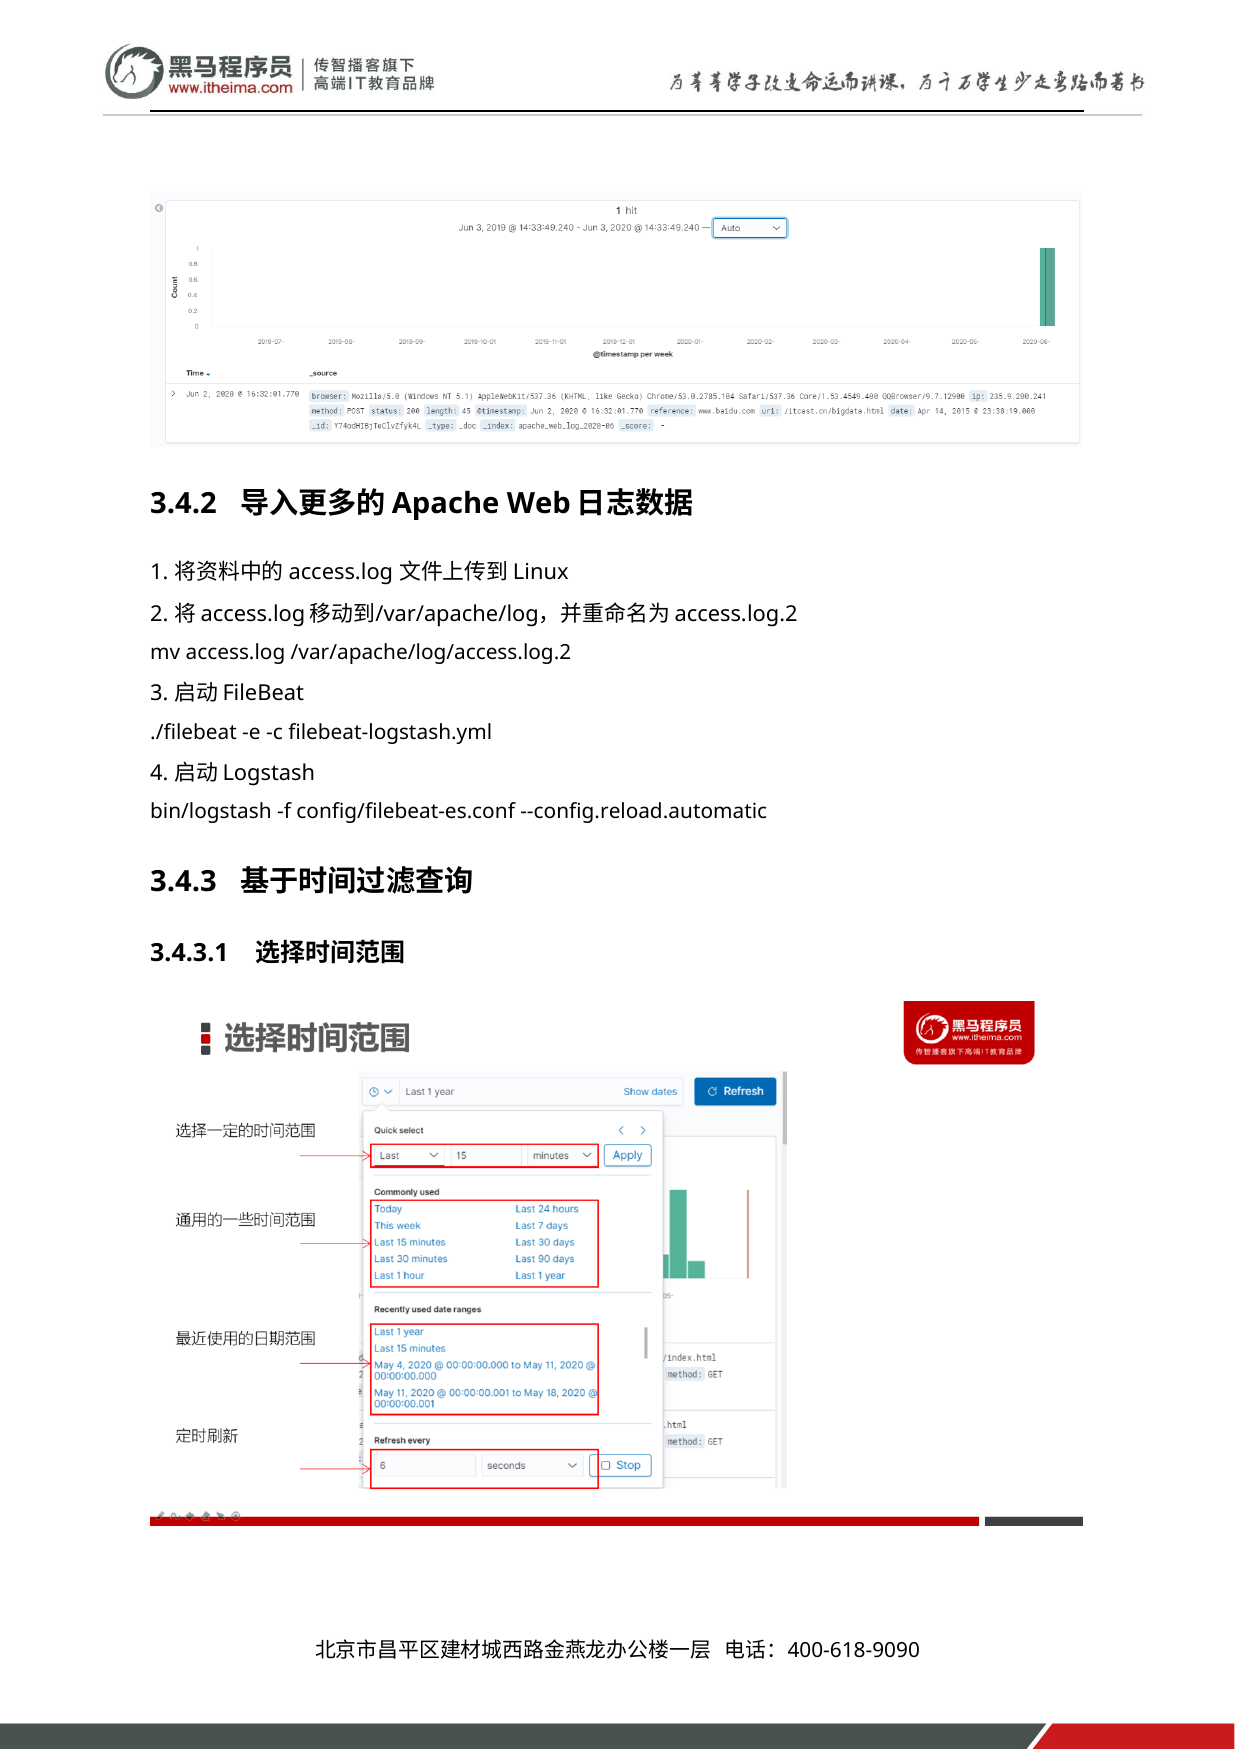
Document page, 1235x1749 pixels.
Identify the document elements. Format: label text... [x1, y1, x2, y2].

list 启动FileBeat [150, 675, 1084, 707]
list 将access.log移动到/var/apache/log，并重命名为access.log.2 [150, 596, 1084, 628]
picture [150, 1001, 1083, 1526]
text bin/logstash -f config/filebeat-es.conf --config.reload.automatic [150, 796, 1084, 825]
subtitle 基于时间过滤查询 [150, 857, 1084, 900]
list 将资料中的 access.log 文件上传到Linux [150, 554, 1084, 586]
text mv access.log /var/apache/log/access.log.2 [150, 637, 1084, 666]
picture [0, 0, 1235, 123]
picture [0, 1664, 1235, 1749]
subtitle 导入更多的Apache Web日志数据 [150, 479, 1084, 522]
picture [150, 191, 1083, 447]
list 启动Logstash [150, 755, 1084, 787]
text ./filebeat -e -c filebeat-logstash.yml [150, 717, 1084, 745]
subtitle 选择时间范围 [150, 932, 1084, 968]
